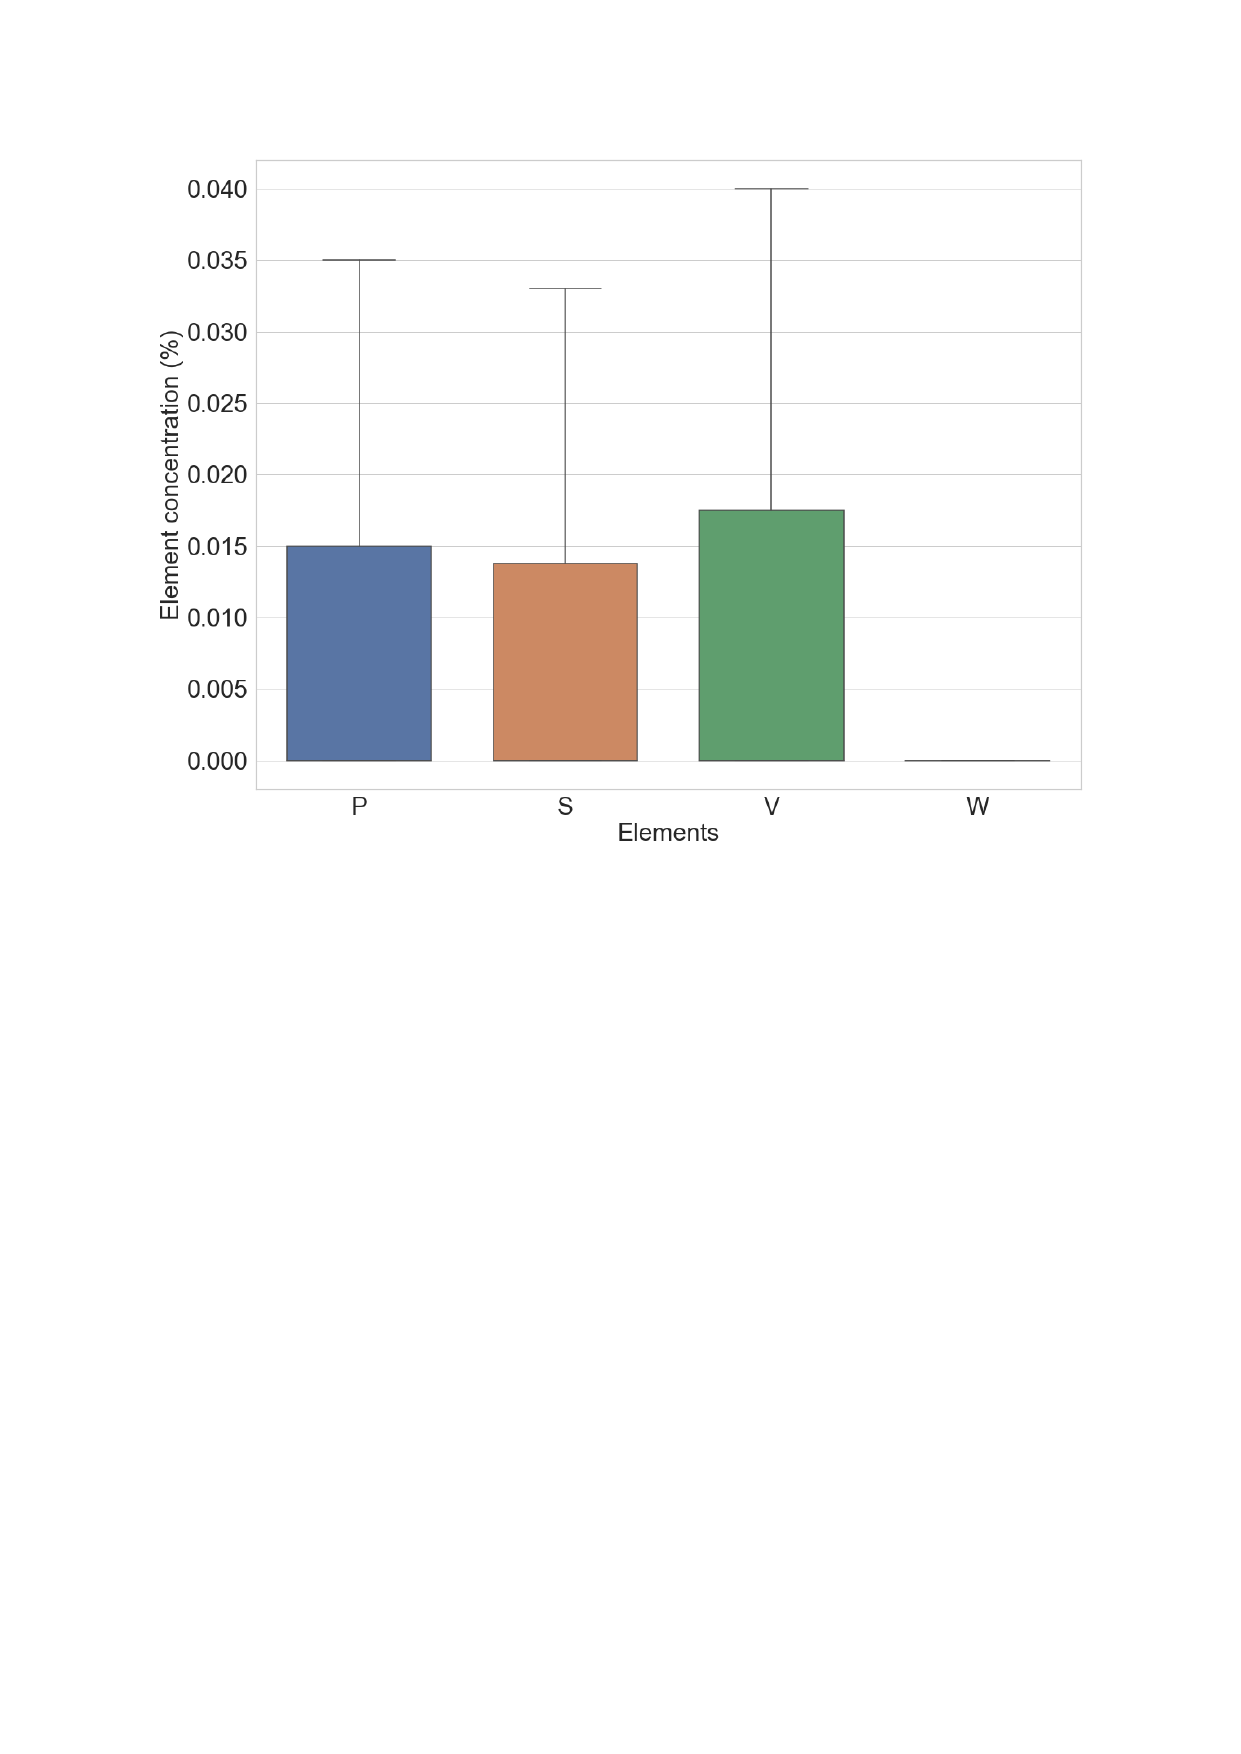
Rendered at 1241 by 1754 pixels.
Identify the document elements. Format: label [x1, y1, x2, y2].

picture [150, 150, 1091, 856]
